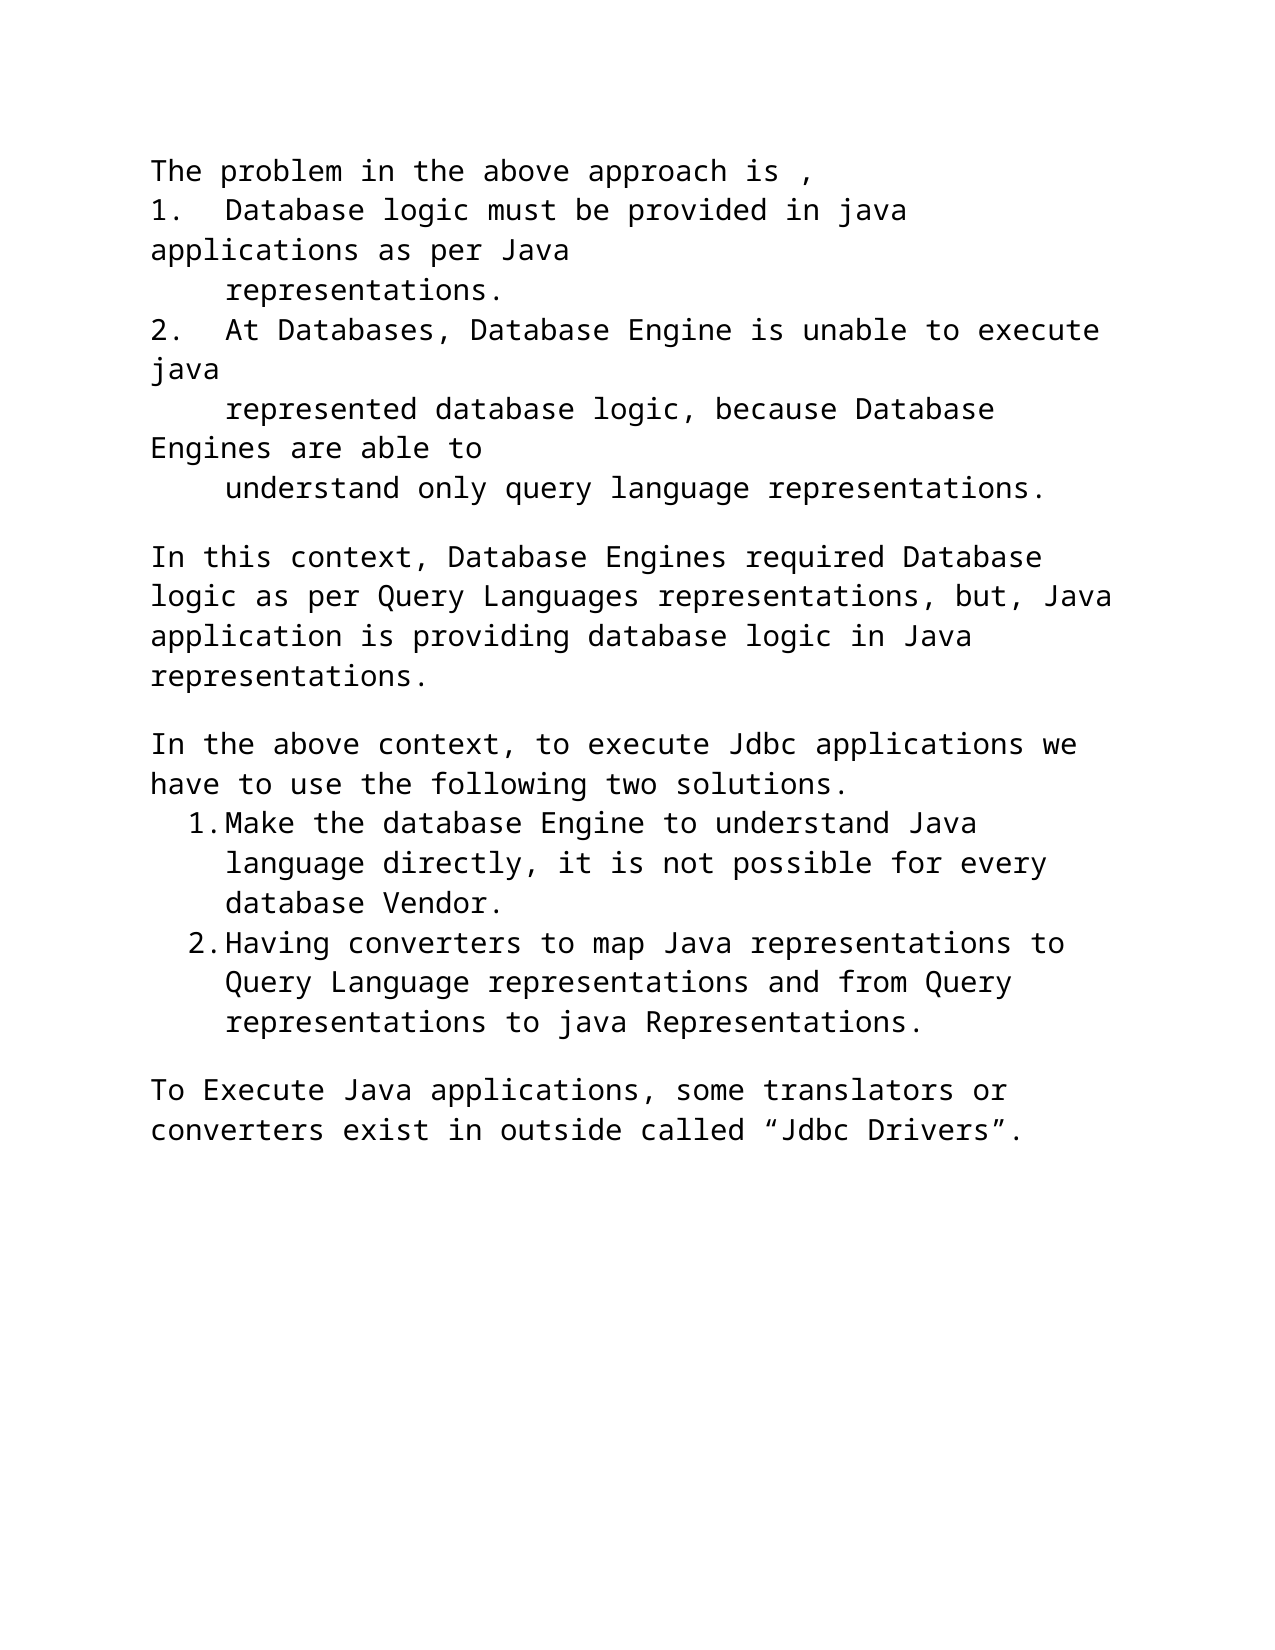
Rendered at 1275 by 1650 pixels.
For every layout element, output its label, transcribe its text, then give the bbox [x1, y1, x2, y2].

text represented database logic, because Database Engines are able to [150, 388, 1125, 467]
list Make the database Engine to understand Java language directly, it is not possible for every database Vendor. [187, 803, 1125, 922]
text To Execute Java applications, some translators or converters exist in outside called “Jdbc Drivers”. [150, 1070, 1125, 1149]
text representations. [150, 269, 1125, 309]
text 2. At Databases, Database Engine is unable to execute java [150, 309, 1125, 388]
text In the above context, to execute Jdbc applications we have to use the following two solutions. [150, 723, 1125, 803]
text The problem in the above approach is , 1. Database logic must be provided in java applications as per Java [150, 150, 1125, 269]
text In this context, Database Engines required Database logic as per Query Languages representations, but, Java application is providing database logic in Java representations. [150, 536, 1125, 695]
list Having converters to map Java representations to Query Language representations and from Query representations to java Representations. [187, 922, 1125, 1041]
text understand only query language representations. [225, 467, 1125, 507]
